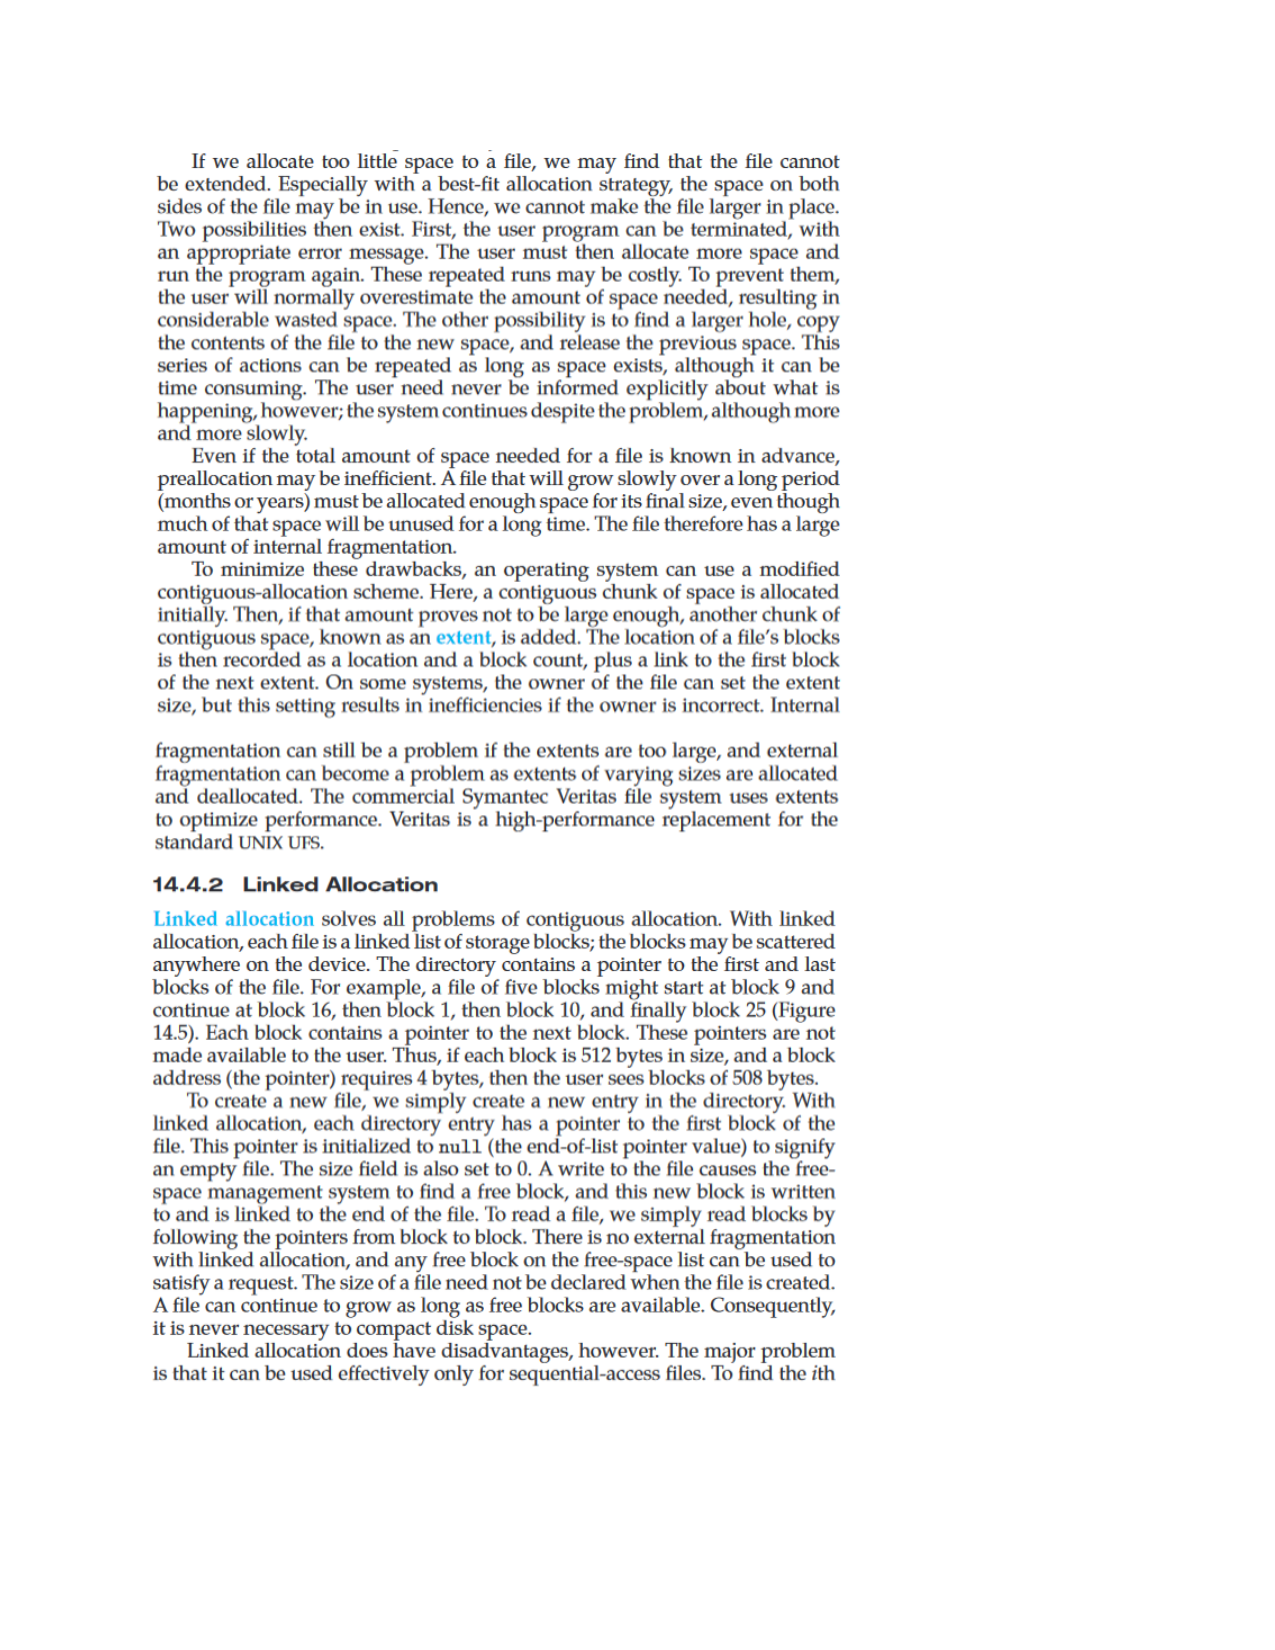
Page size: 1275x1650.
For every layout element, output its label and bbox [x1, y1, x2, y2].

picture [150, 737, 842, 854]
picture [150, 872, 846, 1388]
picture [150, 150, 849, 719]
